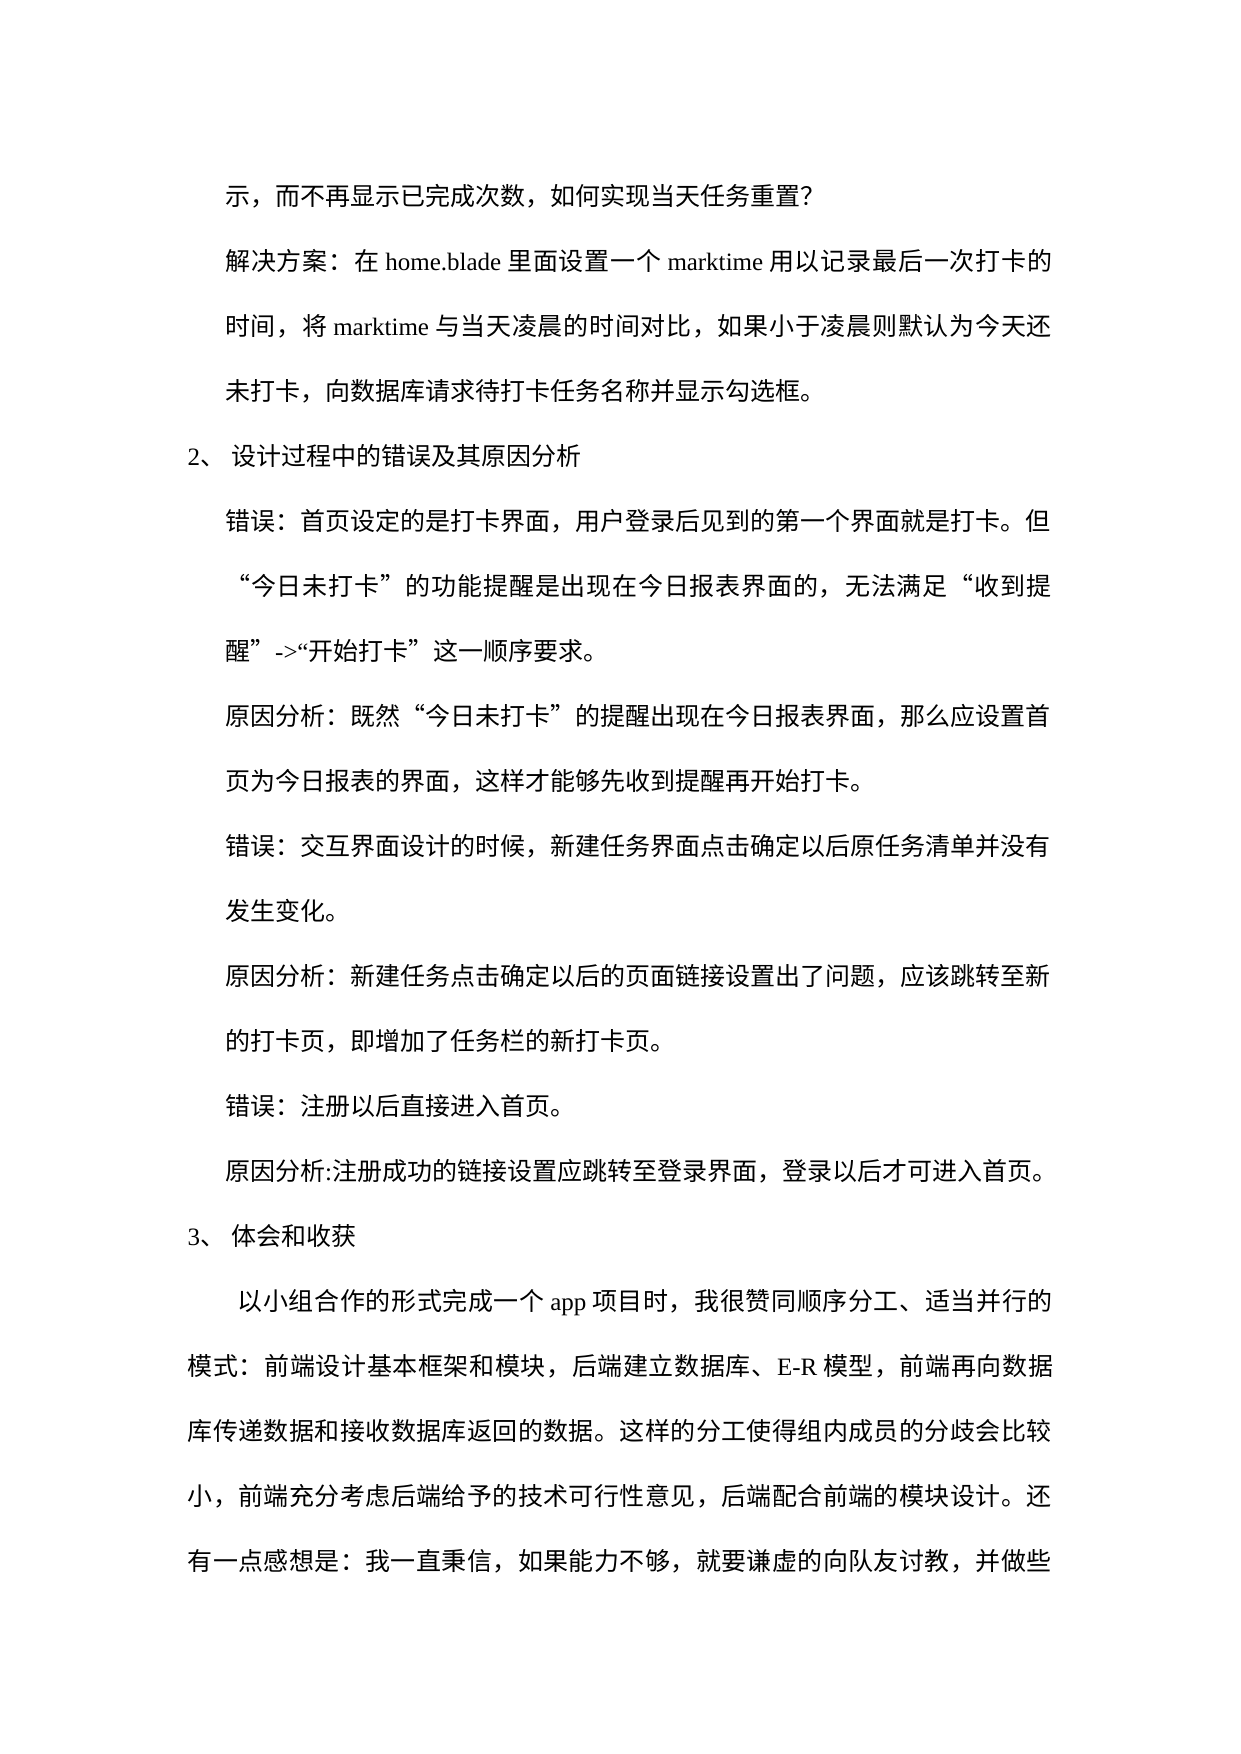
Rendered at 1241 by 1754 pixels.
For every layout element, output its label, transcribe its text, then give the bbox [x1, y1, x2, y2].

text 原因分析：新建任务点击确定以后的页面链接设置出了问题，应该跳转至新的打卡页，即增加了任务栏的新打卡页。 [225, 942, 1053, 1072]
text 错误：首页设定的是打卡界面，用户登录后见到的第一个界面就是打卡。但“今日未打卡”的功能提醒是出现在今日报表界面的，无法满足“收到提醒”->“开始打卡”这一顺序要求。 [225, 487, 1053, 682]
list 体会和收获 [187, 1202, 1053, 1267]
text 错误：交互界面设计的时候，新建任务界面点击确定以后原任务清单并没有发生变化。 [225, 812, 1053, 942]
text 原因分析：既然“今日未打卡”的提醒出现在今日报表界面，那么应设置首页为今日报表的界面，这样才能够先收到提醒再开始打卡。 [225, 682, 1053, 812]
list 设计过程中的错误及其原因分析 [187, 422, 1053, 487]
text 解决方案：在home.blade里面设置一个marktime用以记录最后一次打卡的时间，将marktime与当天凌晨的时间对比，如果小于凌晨则默认为今天还未打卡，向数据库请求待打卡任务名称并显示勾选框。 [225, 227, 1053, 422]
text 错误：注册以后直接进入首页。 [225, 1072, 1053, 1137]
text 原因分析:注册成功的链接设置应跳转至登录界面，登录以后才可进入首页。 [225, 1137, 1053, 1202]
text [225, 162, 1053, 227]
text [187, 1267, 1053, 1592]
